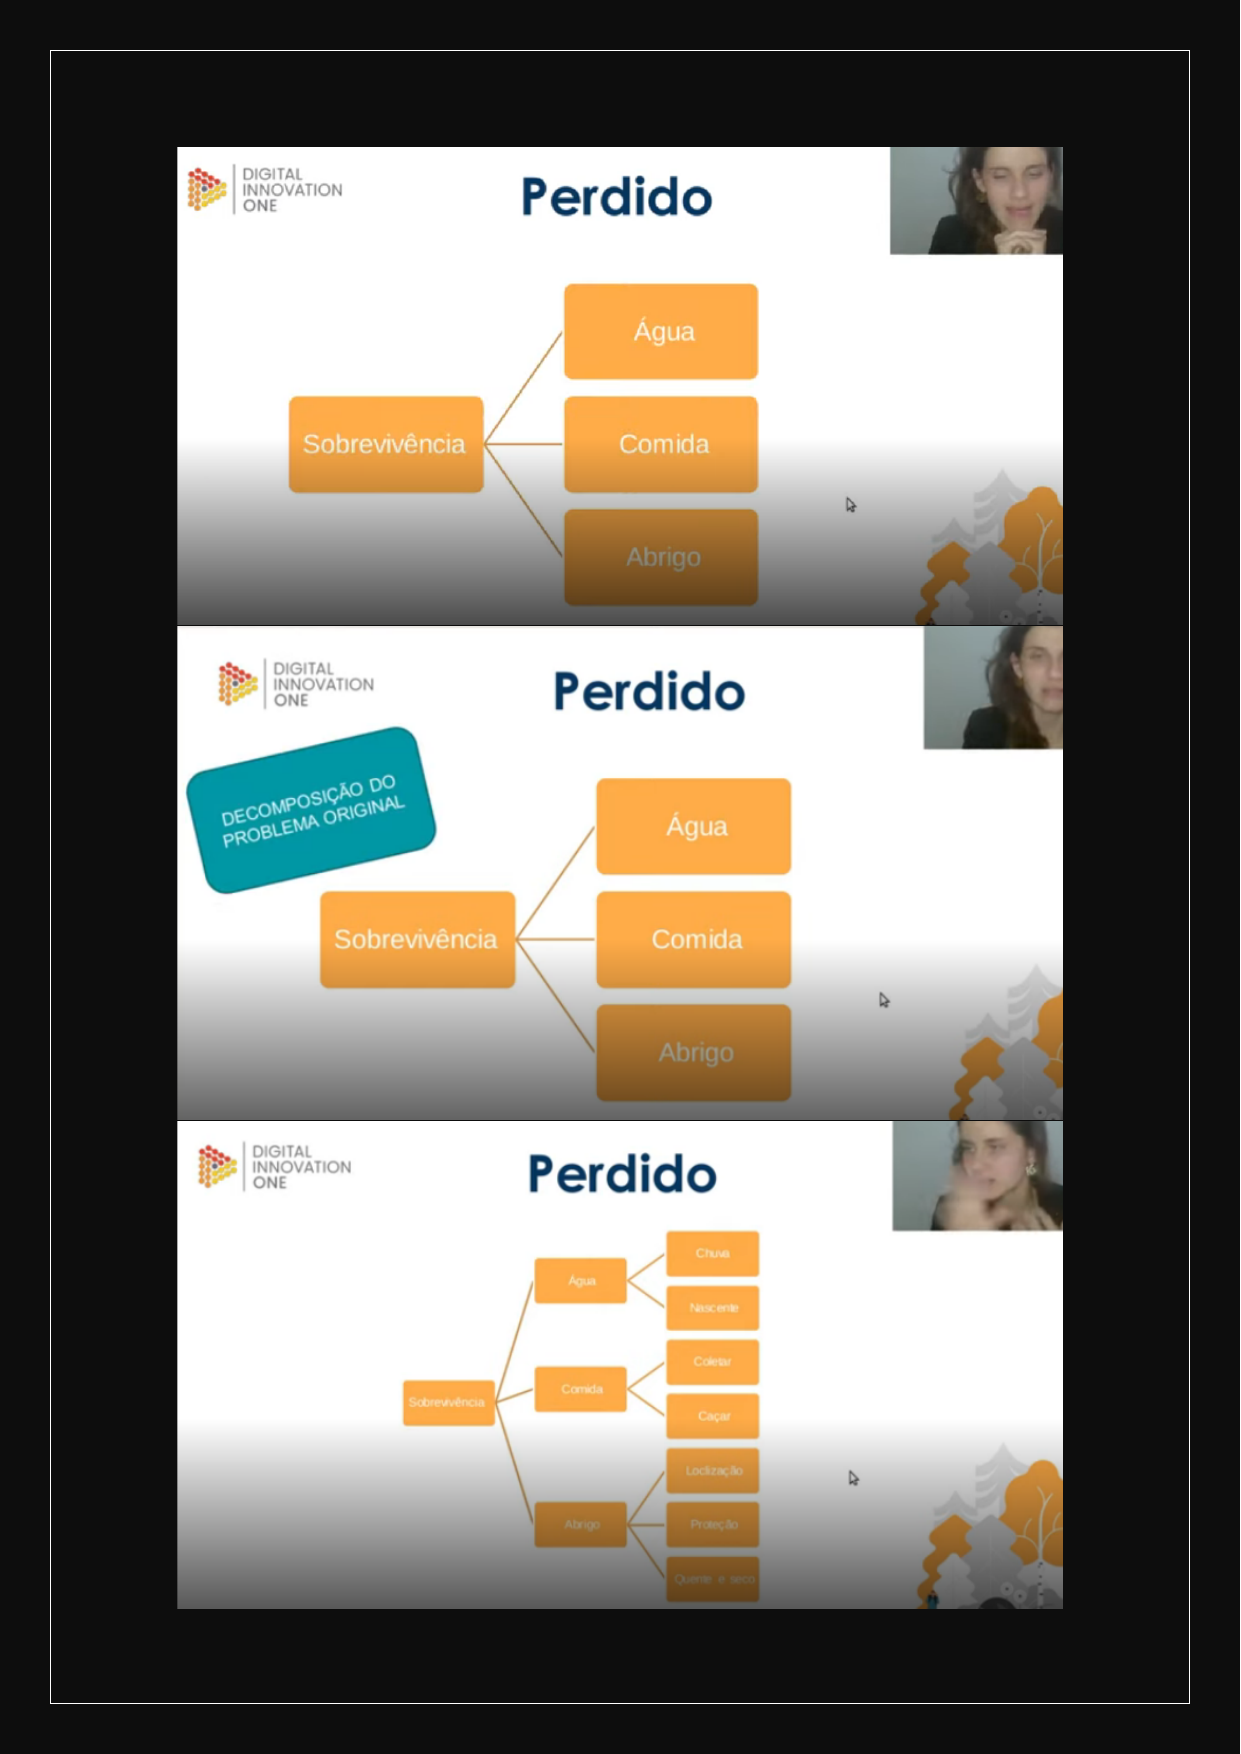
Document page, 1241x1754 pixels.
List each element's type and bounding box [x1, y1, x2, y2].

picture [177, 1121, 1063, 1609]
picture [177, 626, 1063, 1120]
picture [177, 147, 1063, 625]
